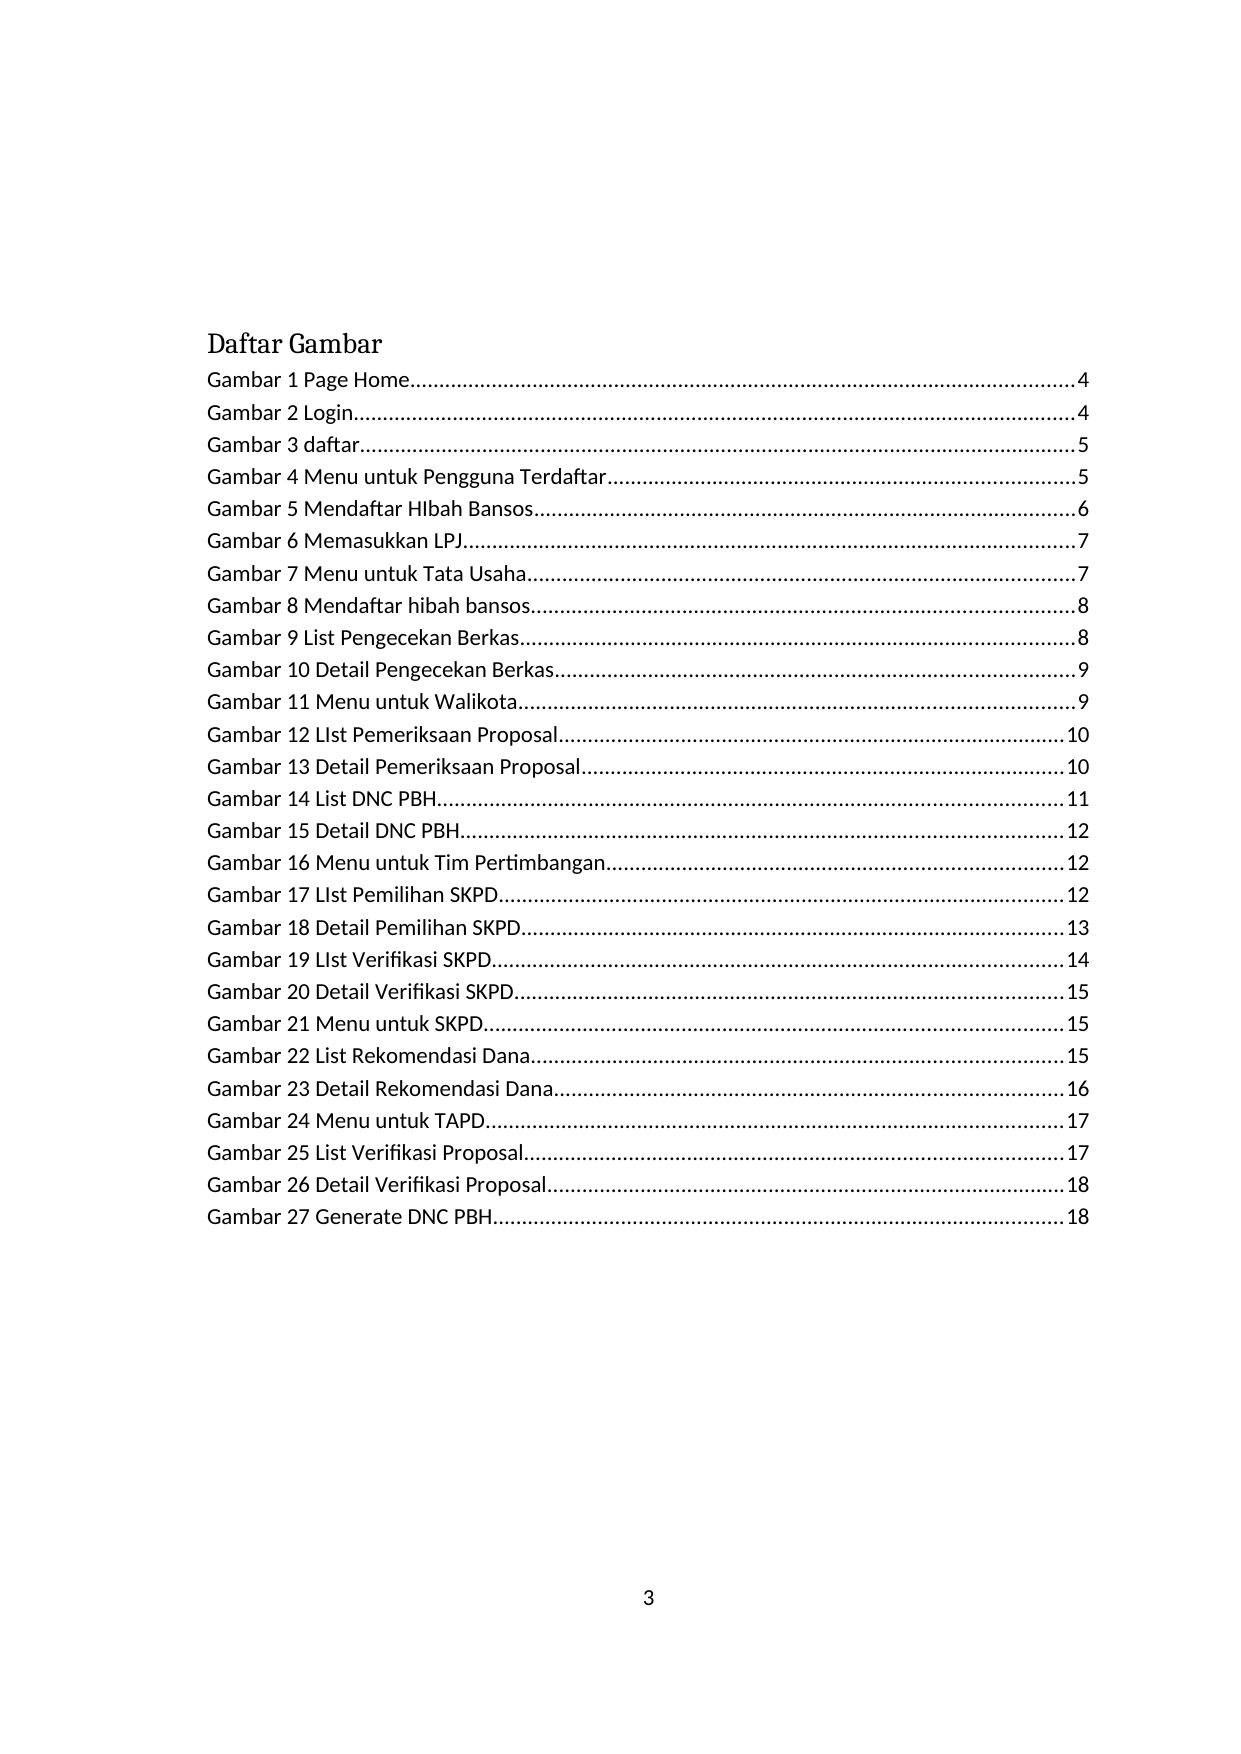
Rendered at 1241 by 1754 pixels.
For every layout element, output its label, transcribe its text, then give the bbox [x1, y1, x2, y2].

text Gambar 24 Menu untuk TAPD 17 [207, 1106, 1090, 1134]
text Gambar 19 LIst Verifikasi SKPD 14 [207, 945, 1090, 973]
text Gambar 12 LIst Pemeriksaan Proposal 10 [207, 720, 1090, 748]
text Gambar 26 Detail Verifikasi Proposal 18 [207, 1170, 1090, 1198]
text Gambar 5 Mendaftar HIbah Bansos 6 [207, 494, 1090, 522]
text Gambar 7 Menu untuk Tata Usaha 7 [207, 559, 1090, 587]
text Gambar 11 Menu untuk Walikota 9 [207, 687, 1090, 716]
text Gambar 16 Menu untuk Tim Pertimbangan 12 [207, 848, 1090, 876]
text Gambar 18 Detail Pemilihan SKPD 13 [207, 913, 1090, 941]
text Gambar 25 List Verifikasi Proposal 17 [207, 1138, 1090, 1166]
text Gambar 22 List Rekomendasi Dana 15 [207, 1042, 1090, 1069]
text Gambar 6 Memasukkan LPJ 7 [207, 527, 1090, 554]
text Gambar 14 List DNC PBH 11 [207, 784, 1090, 812]
text Gambar 4 Menu untuk Pengguna Terdaftar 5 [207, 462, 1090, 490]
text Gambar 27 Generate DNC PBH 18 [207, 1202, 1090, 1231]
text Gambar 9 List Pengecekan Berkas 8 [207, 623, 1090, 651]
text Gambar 23 Detail Rekomendasi Dana 16 [207, 1074, 1090, 1102]
text Gambar 3 daftar 5 [207, 430, 1090, 458]
text Gambar 15 Detail DNC PBH 12 [207, 816, 1090, 844]
text Gambar 21 Menu untuk SKPD 15 [207, 1009, 1090, 1037]
text Gambar 13 Detail Pemeriksaan Proposal 10 [207, 752, 1090, 780]
text Gambar 17 LIst Pemilihan SKPD 12 [207, 881, 1090, 909]
text Gambar 20 Detail Verifikasi SKPD 15 [207, 977, 1090, 1005]
subtitle Daftar Gambar [207, 327, 1090, 361]
text Gambar 10 Detail Pengecekan Berkas 9 [207, 655, 1090, 683]
text Gambar 8 Mendaftar hibah bansos 8 [207, 591, 1090, 619]
text Gambar 1 Page Home 4 [207, 366, 1090, 394]
text Gambar 2 Login 4 [207, 398, 1090, 426]
